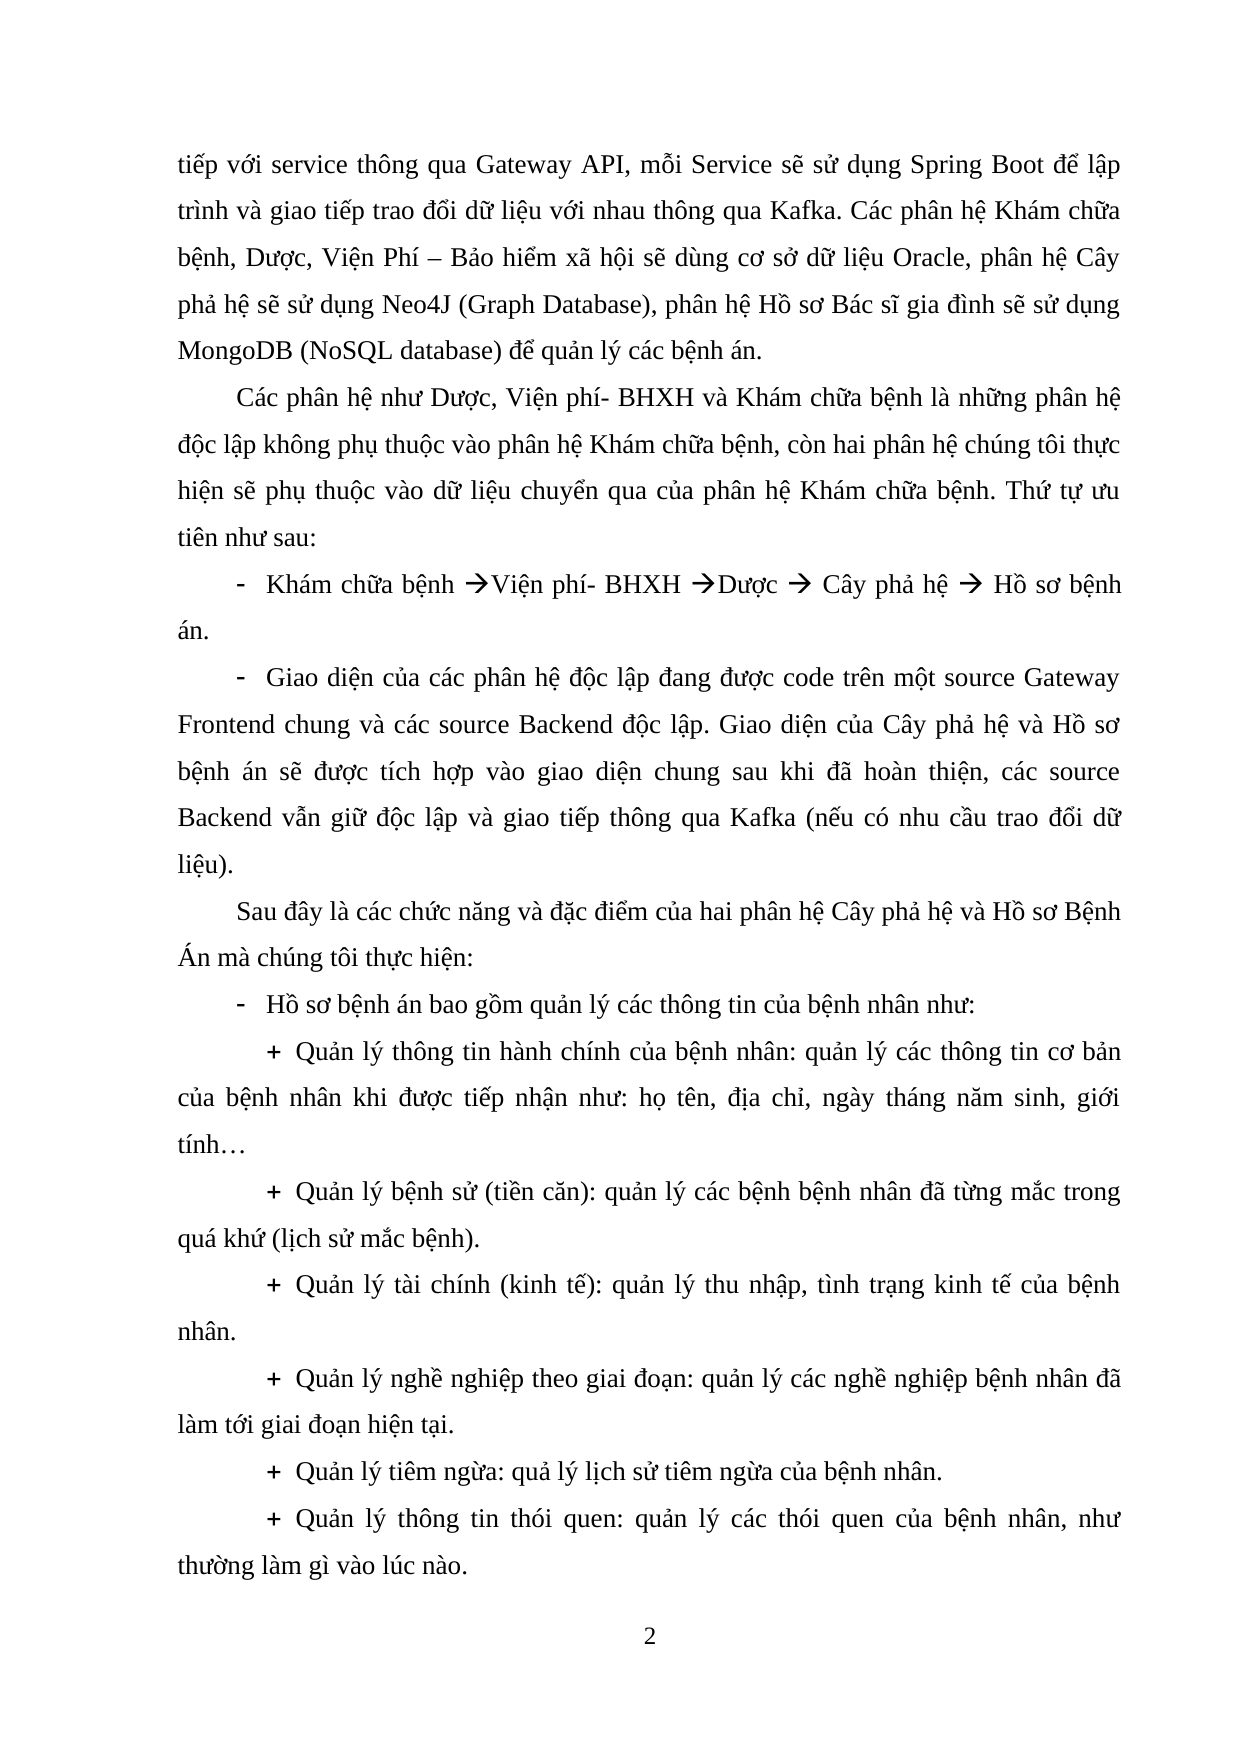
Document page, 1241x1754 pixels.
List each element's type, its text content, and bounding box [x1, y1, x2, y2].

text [177, 148, 1122, 366]
list Các phân hệ như Dược, Viện phí- BHXH và Khám chữa bệnh là những phân hệ độc lập không phụ thuộc vào phân hệ Khám chữa bệnh, còn hai phân hệ chúng tôi thực hiện sẽ phụ thuộc vào dữ liệu chuyển qua của phân hệ Khám chữa bệnh. Thứ tự ưu tiên như sau: [177, 381, 1122, 552]
list Quản lý tài chính (kinh tế): quản lý thu nhập, tình trạng kinh tế của bệnh nhân. [177, 1268, 1122, 1346]
list Quản lý thông tin thói quen: quản lý các thói quen của bệnh nhân, như thường làm gì vào lúc nào. [177, 1502, 1122, 1580]
list Quản lý tiêm ngừa: quả lý lịch sử tiêm ngừa của bệnh nhân. [177, 1455, 1122, 1486]
list Quản lý thông tin hành chính của bệnh nhân: quản lý các thông tin cơ bản của bệnh nhân khi được tiếp nhận như: họ tên, địa chỉ, ngày tháng năm sinh, giới tính… [177, 1035, 1122, 1159]
list Khám chữa bệnh Viện phí- BHXH Dược Cây phả hệ Hồ sơ bệnh án. [177, 568, 1122, 646]
list Giao diện của các phân hệ độc lập đang được code trên một source Gateway Frontend chung và các source Backend độc lập. Giao diện của Cây phả hệ và Hồ sơ bệnh án sẽ được tích hợp vào giao diện chung sau khi đã hoàn thiện, các source Backend vẫn giữ độc lập và giao tiếp thông qua Kafka (nếu có nhu cầu trao đổi dữ liệu). [177, 661, 1122, 879]
list Quản lý bệnh sử (tiền căn): quản lý các bệnh bệnh nhân đã từng mắc trong quá khứ (lịch sử mắc bệnh). [177, 1175, 1122, 1253]
list Quản lý nghề nghiệp theo giai đoạn: quản lý các nghề nghiệp bệnh nhân đã làm tới giai đoạn hiện tại. [177, 1362, 1122, 1440]
text Sau đây là các chức năng và đặc điểm của hai phân hệ Cây phả hệ và Hồ sơ Bệnh Án mà chúng tôi thực hiện: [177, 894, 1122, 972]
list Hồ sơ bệnh án bao gồm quản lý các thông tin của bệnh nhân như: [177, 988, 1122, 1019]
